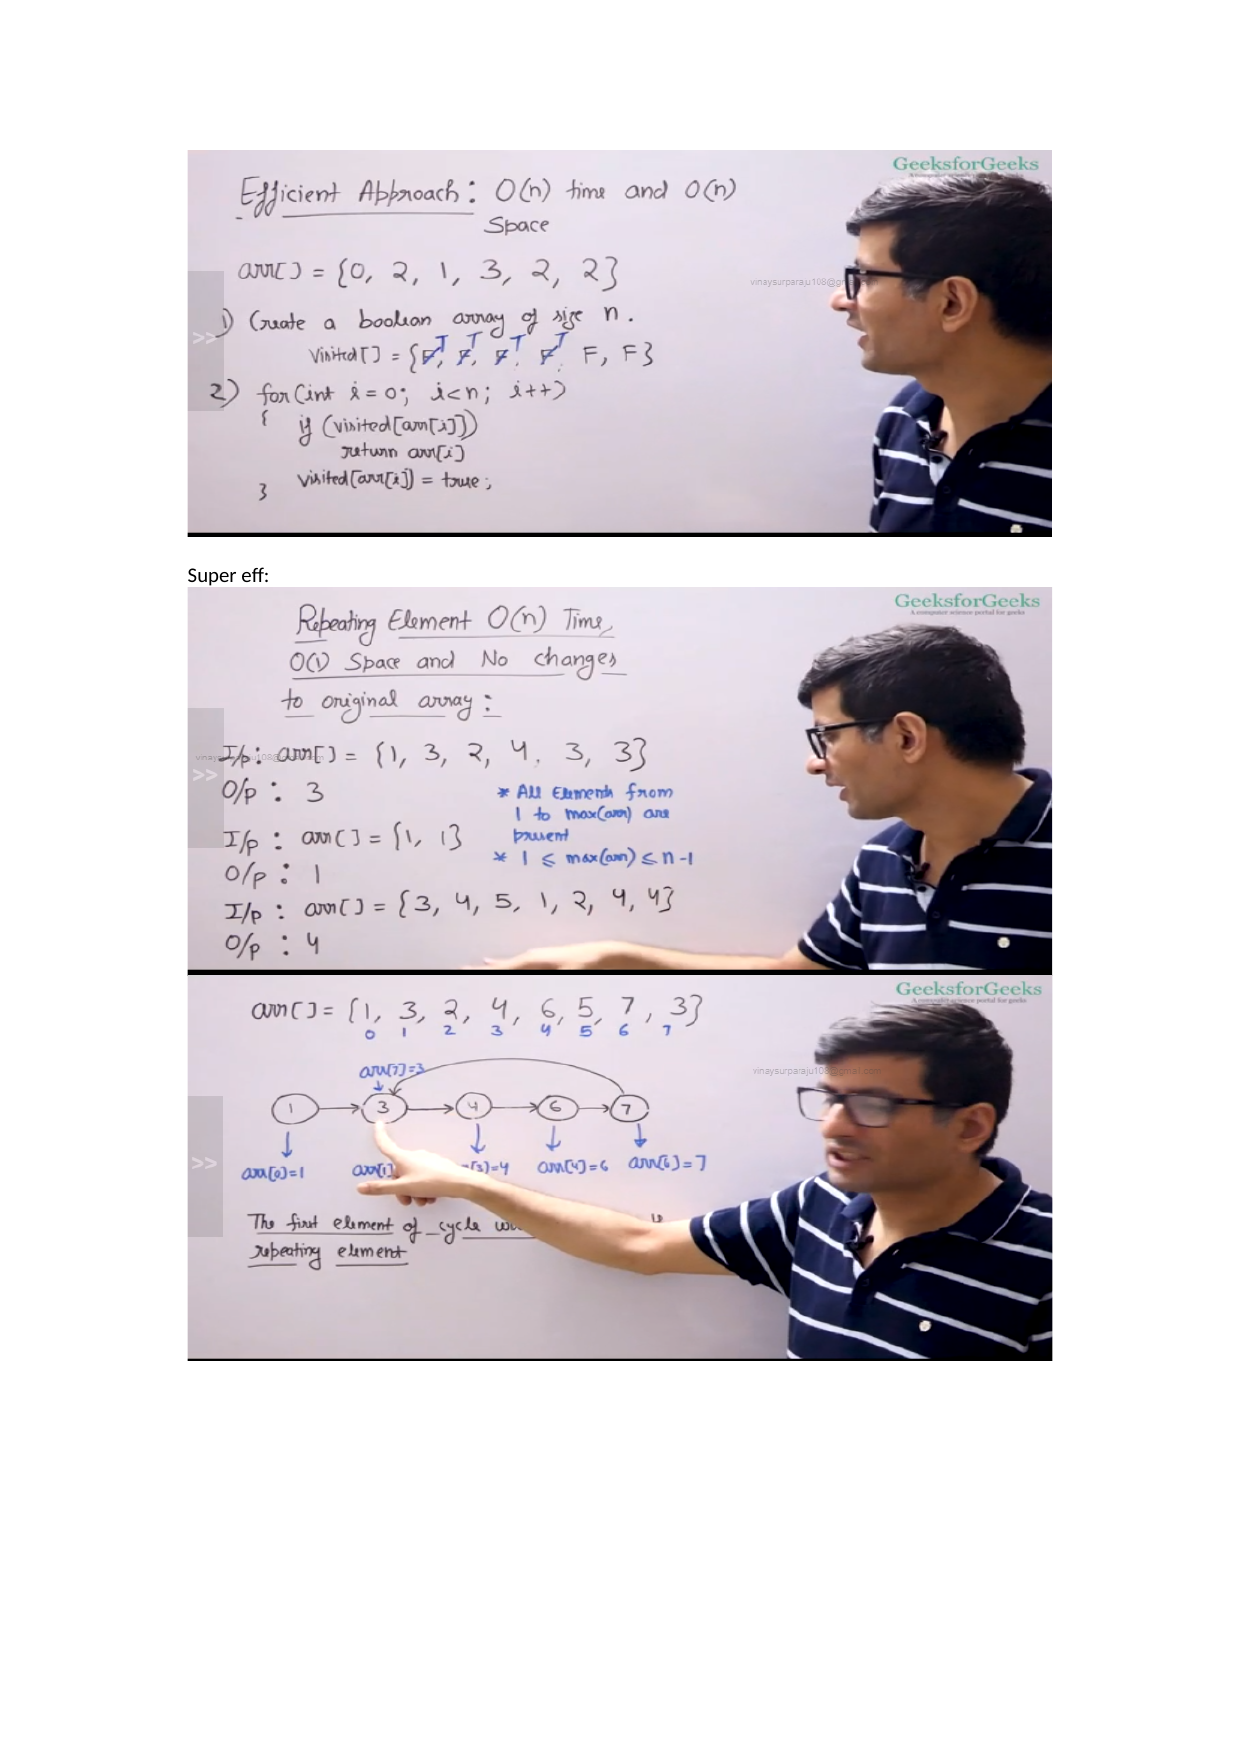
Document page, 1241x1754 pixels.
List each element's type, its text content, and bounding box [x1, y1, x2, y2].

picture [187, 150, 1053, 537]
text Super eff: [187, 562, 1053, 587]
picture [187, 587, 1053, 1361]
